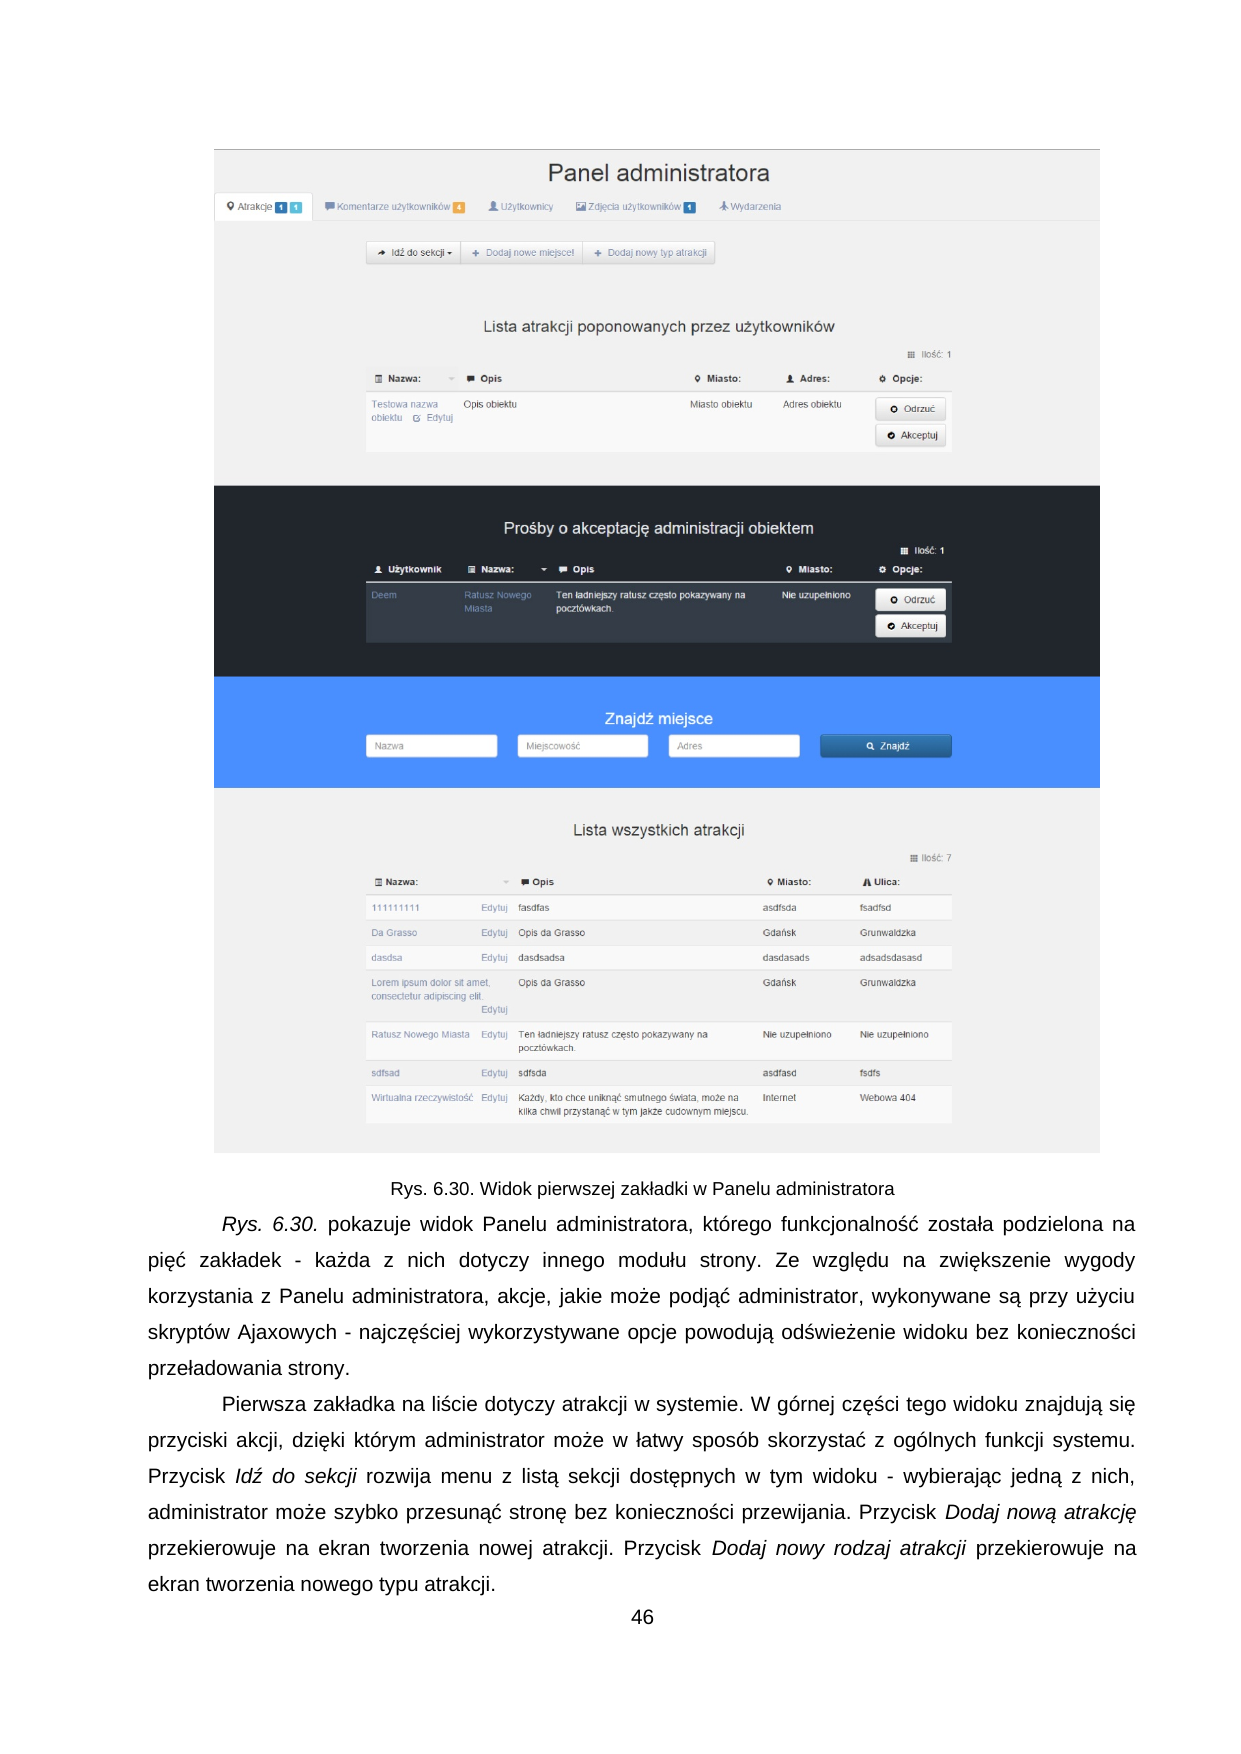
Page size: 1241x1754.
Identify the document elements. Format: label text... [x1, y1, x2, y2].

text Pierwsza zakładka na liście dotyczy atrakcji w systemie. W górnej części tego widoku znajdują się przyciski akcji, dzięki którym administrator może w łatwy sposób skorzystać z ogólnych funkcji systemu. Przycisk Idź do sekcji rozwija menu z listą sekcji dostępnych w tym widoku - wybierając jedną z nich, administrator może szybko przesunąć stronę bez konieczności przewijania. Przycisk Dodaj nową atrakcję przekierowuje na ekran tworzenia nowej atrakcji. Przycisk Dodaj nowy rodzaj atrakcji przekierowuje na ekran tworzenia nowego typu atrakcji. [148, 1392, 1137, 1596]
picture [214, 149, 1100, 1154]
